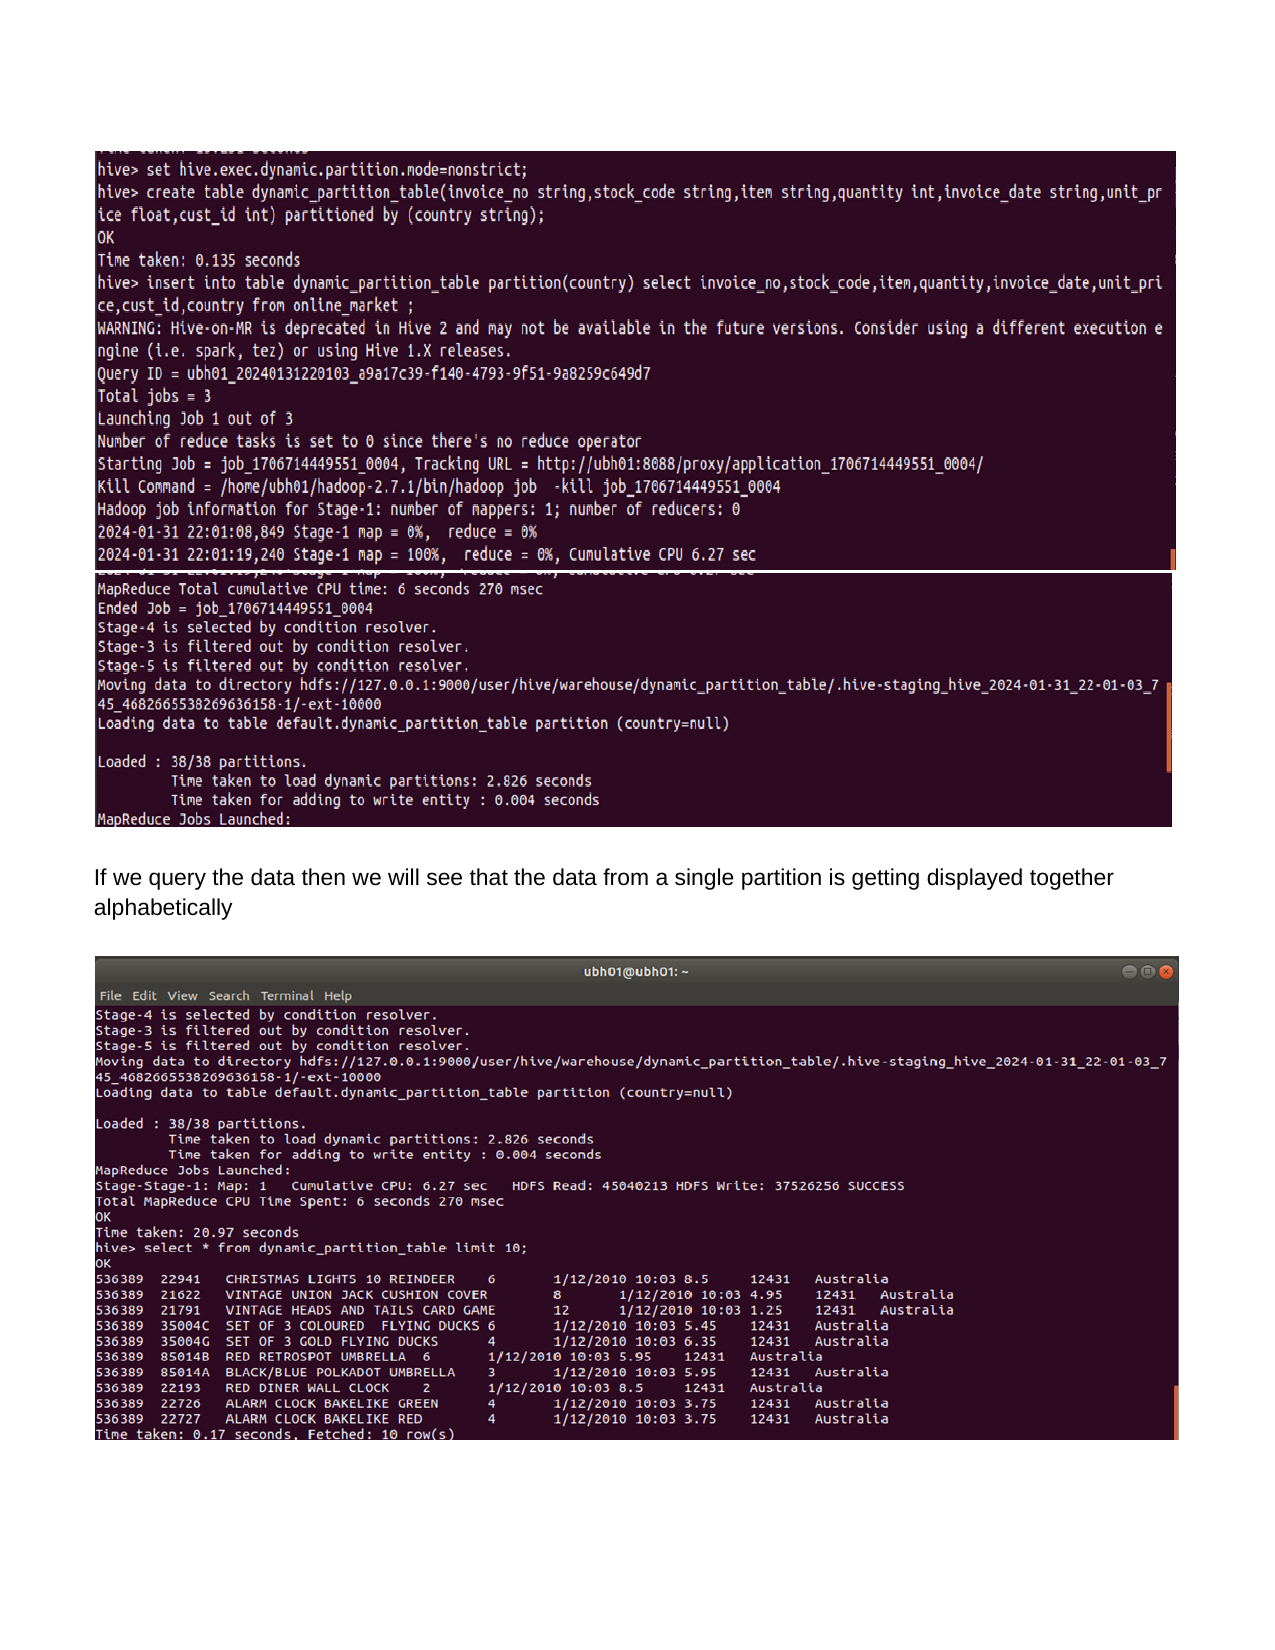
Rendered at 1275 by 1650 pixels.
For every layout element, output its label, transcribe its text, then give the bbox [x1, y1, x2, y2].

picture [93, 150, 1177, 570]
picture [93, 954, 1182, 1441]
text If we query the data then we will see that the data from a single partition is getting displayed together alphabetically [94, 864, 1125, 920]
picture [93, 573, 1173, 830]
